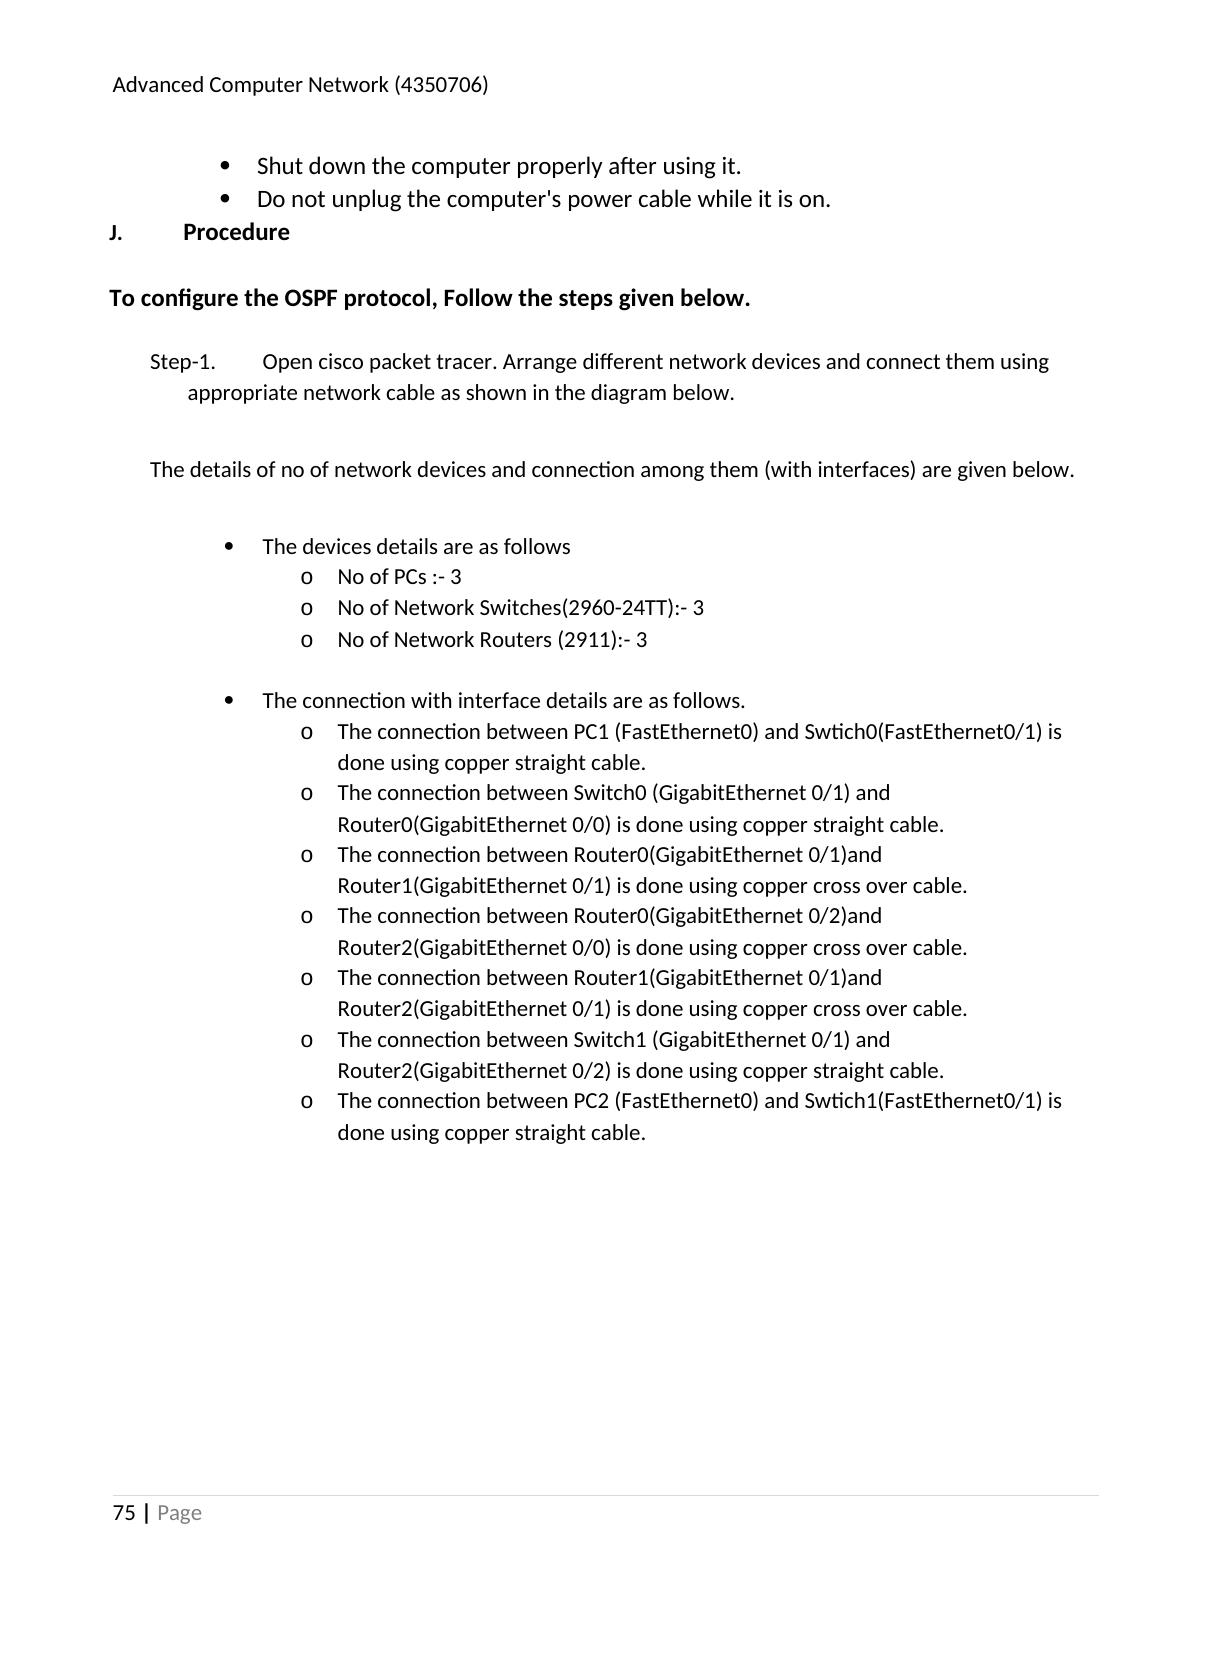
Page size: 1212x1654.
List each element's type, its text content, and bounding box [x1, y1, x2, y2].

list No of PCs :- 3 [300, 562, 1099, 591]
list The connection between PC2 (FastEthernet0) and Swtich1(FastEthernet0/1) is done using copper straight cable. [300, 1086, 1099, 1146]
list No of Network Routers (2911):- 3 [300, 625, 1099, 654]
list The connection between Switch1 (GigabitEthernet 0/1) and Router2(GigabitEthernet 0/2) is done using copper straight cable. [300, 1025, 1099, 1084]
list The devices details are as follows [225, 532, 1099, 560]
list Open cisco packet tracer. Arrange different network devices and connect them using appropriate network cable as shown in the diagram below. [150, 347, 1099, 406]
list The connection between Router0(GigabitEthernet 0/1)and Router1(GigabitEthernet 0/1) is done using copper cross over cable. [300, 840, 1099, 899]
list The connection between Switch0 (GigabitEthernet 0/1) and Router0(GigabitEthernet 0/0) is done using copper straight cable. [300, 778, 1099, 838]
list The connection between PC1 (FastEthernet0) and Swtich0(FastEthernet0/1) is done using copper straight cable. [300, 717, 1099, 776]
list The connection between Router1(GigabitEthernet 0/1)and Router2(GigabitEthernet 0/1) is done using copper cross over cable. [300, 963, 1099, 1022]
list Do not unplug the computer's power cable while it is on. [221, 183, 1099, 213]
list The connection with interface details are as follows. [225, 687, 1099, 715]
list No of Network Switches(2960-24TT):- 3 [300, 593, 1099, 623]
list Procedure [109, 216, 1099, 246]
list The connection between Router0(GigabitEthernet 0/2)and Router2(GigabitEthernet 0/0) is done using copper cross over cable. [300, 902, 1099, 961]
text The details of no of network devices and connection among them (with interfaces) are given below. [112, 455, 1099, 483]
list Shut down the computer properly after using it. [221, 150, 1099, 181]
text To configure the OSPF protocol, Follow the steps given below. [109, 282, 1099, 312]
